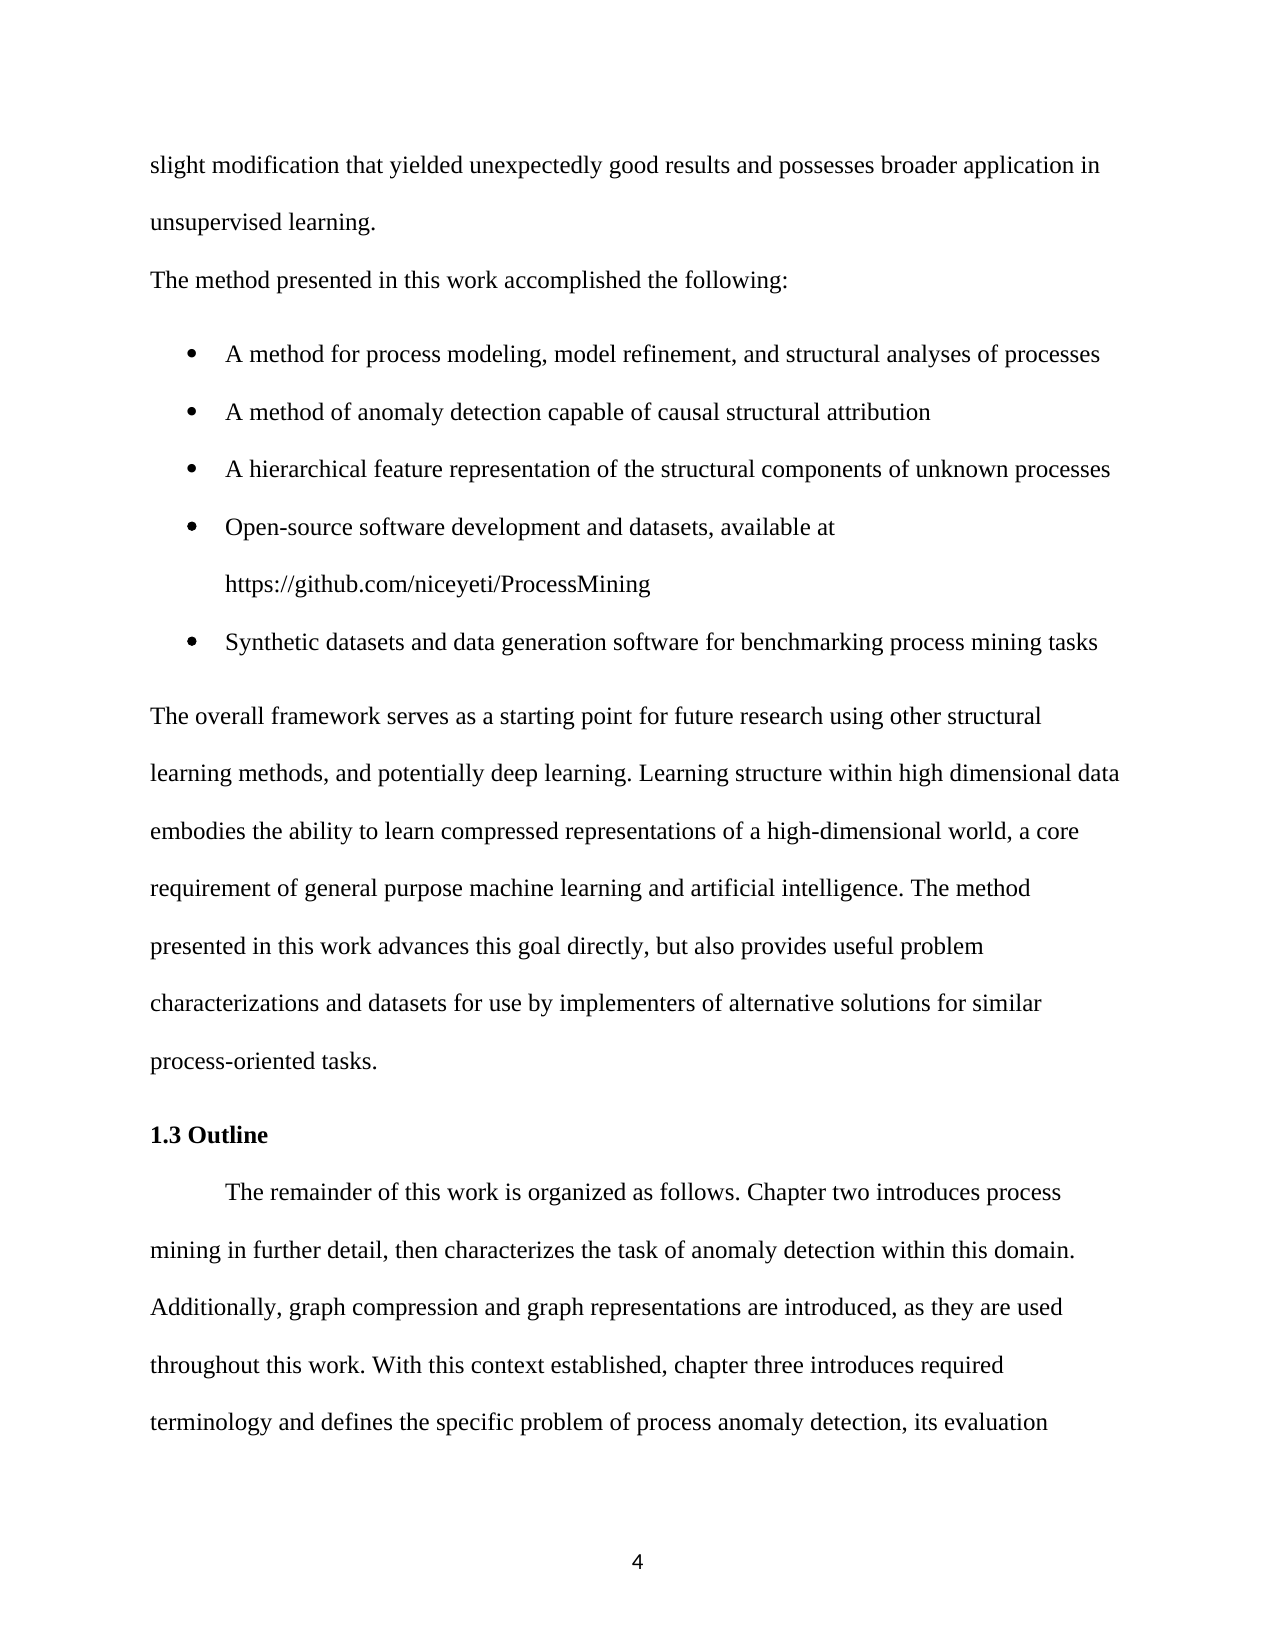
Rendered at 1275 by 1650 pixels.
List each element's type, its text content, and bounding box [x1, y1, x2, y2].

list Synthetic datasets and data generation software for benchmarking process mining tasks [187, 627, 1125, 655]
list A method for process modeling, model refinement, and structural analyses of processes [187, 339, 1125, 368]
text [150, 1177, 1125, 1436]
subtitle 1.3 Outline [150, 1120, 1125, 1149]
list Open-source software development and datasets, available at https://github.com/niceyeti/ProcessMining [187, 512, 1125, 598]
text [150, 150, 1125, 236]
list A method of anomaly detection capable of causal structural attribution [187, 397, 1125, 425]
list A hierarchical feature representation of the structural components of unknown processes [187, 454, 1125, 483]
text The method presented in this work accomplished the following: [150, 265, 1125, 294]
text The overall framework serves as a starting point for future research using other structural learning methods, and potentially deep learning. Learning structure within high dimensional data embodies the ability to learn compressed representations of a high-dimensional world, a core requirement of general purpose machine learning and artificial intelligence. The method presented in this work advances this goal directly, but also provides useful problem characterizations and datasets for use by implementers of alternative solutions for similar process-oriented tasks. [150, 701, 1125, 1074]
